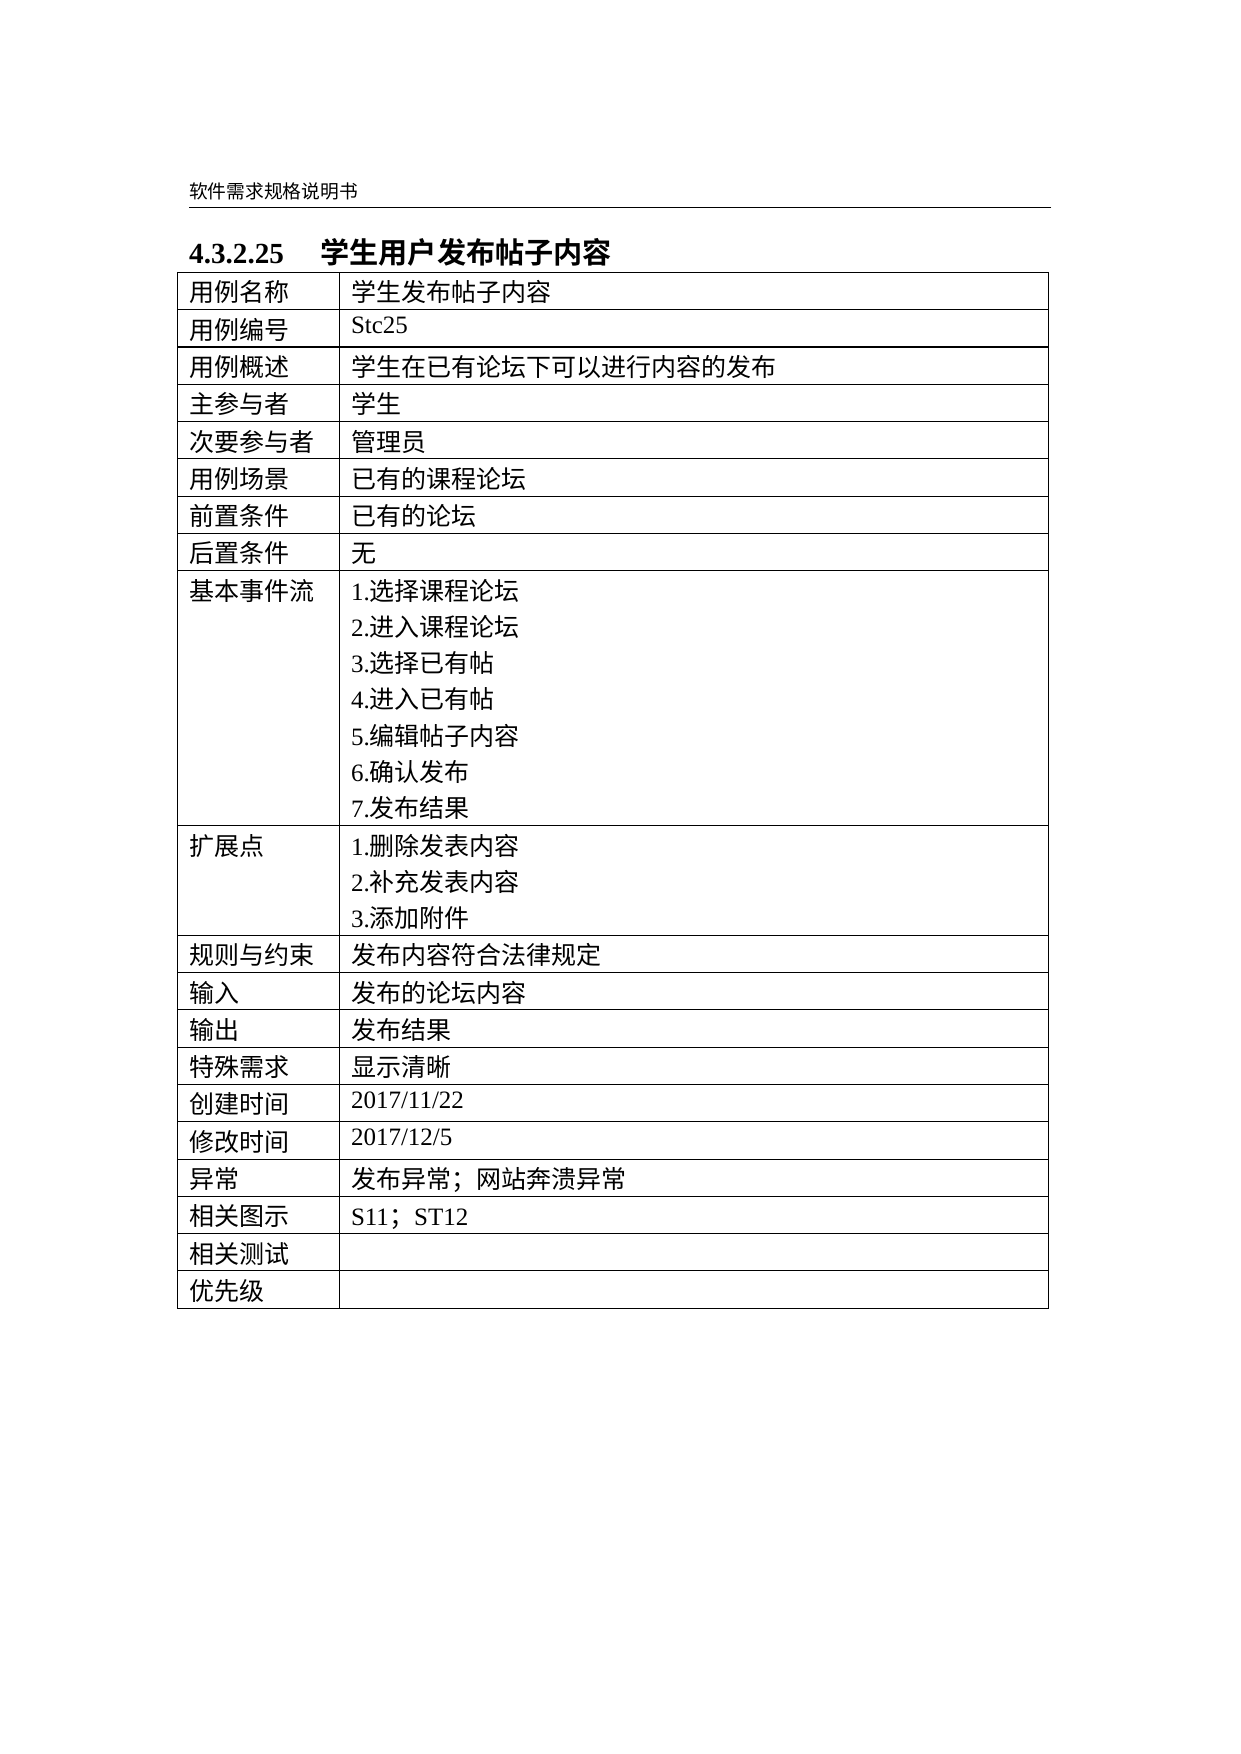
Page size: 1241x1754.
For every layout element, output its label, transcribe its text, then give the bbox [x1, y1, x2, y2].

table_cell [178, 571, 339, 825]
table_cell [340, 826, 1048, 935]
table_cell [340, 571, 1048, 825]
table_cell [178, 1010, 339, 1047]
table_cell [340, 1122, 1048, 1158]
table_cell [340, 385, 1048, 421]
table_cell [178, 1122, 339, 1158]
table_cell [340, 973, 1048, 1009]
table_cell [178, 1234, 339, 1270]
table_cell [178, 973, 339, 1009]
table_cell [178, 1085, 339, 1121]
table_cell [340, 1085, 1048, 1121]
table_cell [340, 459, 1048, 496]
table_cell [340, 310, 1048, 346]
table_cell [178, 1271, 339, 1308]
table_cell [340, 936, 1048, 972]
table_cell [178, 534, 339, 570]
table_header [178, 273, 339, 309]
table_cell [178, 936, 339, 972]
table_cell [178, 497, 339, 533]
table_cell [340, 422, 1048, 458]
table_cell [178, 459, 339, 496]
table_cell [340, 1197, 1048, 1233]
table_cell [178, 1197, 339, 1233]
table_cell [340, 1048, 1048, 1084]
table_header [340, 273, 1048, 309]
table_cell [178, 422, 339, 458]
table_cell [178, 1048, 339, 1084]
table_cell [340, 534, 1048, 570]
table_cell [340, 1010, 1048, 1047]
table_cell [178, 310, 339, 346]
subtitle 学生用户发布帖子内容 [189, 229, 1051, 272]
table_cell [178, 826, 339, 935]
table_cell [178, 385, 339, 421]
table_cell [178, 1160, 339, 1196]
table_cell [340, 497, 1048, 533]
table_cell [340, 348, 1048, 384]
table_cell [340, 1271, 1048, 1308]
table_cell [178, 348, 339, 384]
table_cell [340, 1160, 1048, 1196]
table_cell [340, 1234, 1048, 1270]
